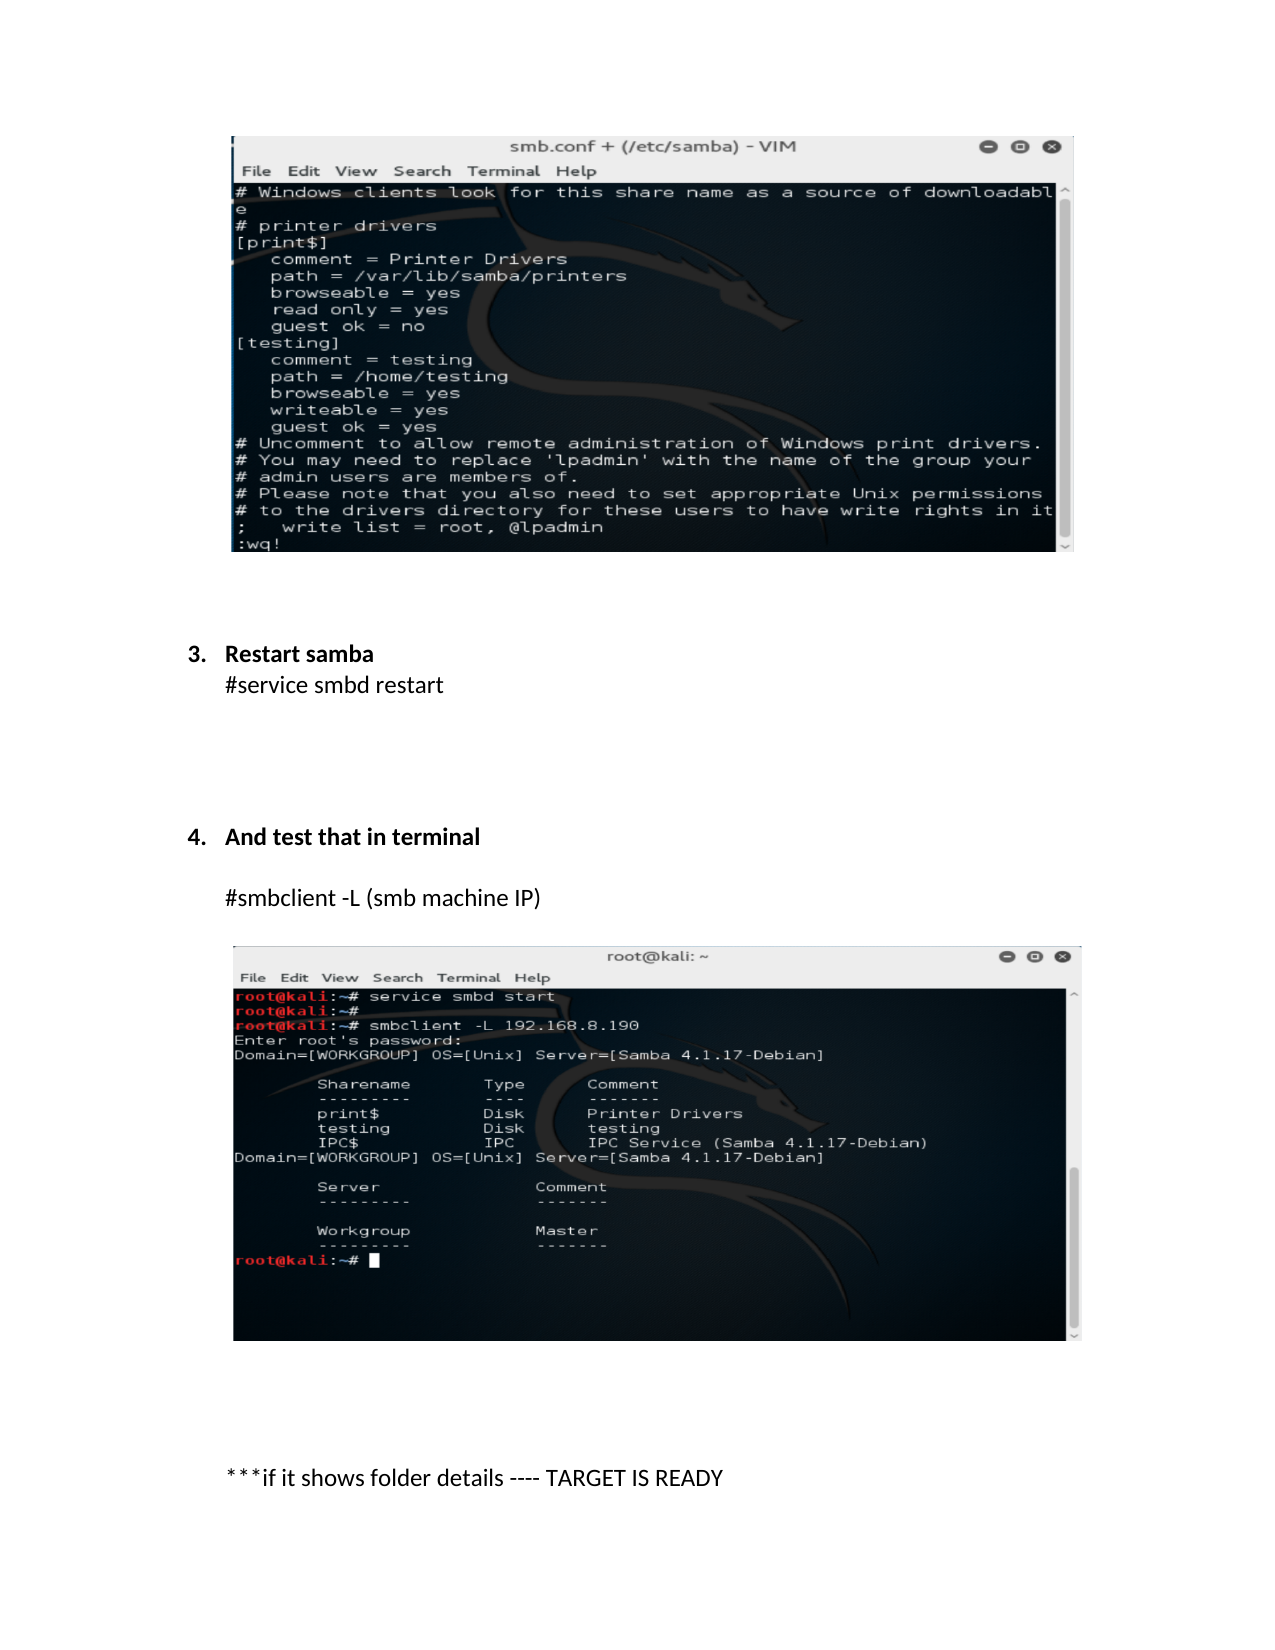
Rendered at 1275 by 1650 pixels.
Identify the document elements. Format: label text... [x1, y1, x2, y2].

list #smbclient -L (smb machine IP) [225, 882, 1125, 913]
list ***if it shows folder details ---- TARGET IS READY [225, 1462, 1125, 1493]
list And test that in terminal [187, 821, 1125, 852]
list #service smbd restart [225, 669, 1125, 699]
picture [231, 136, 1074, 552]
picture [233, 946, 1082, 1341]
list Restart samba [187, 638, 1125, 669]
